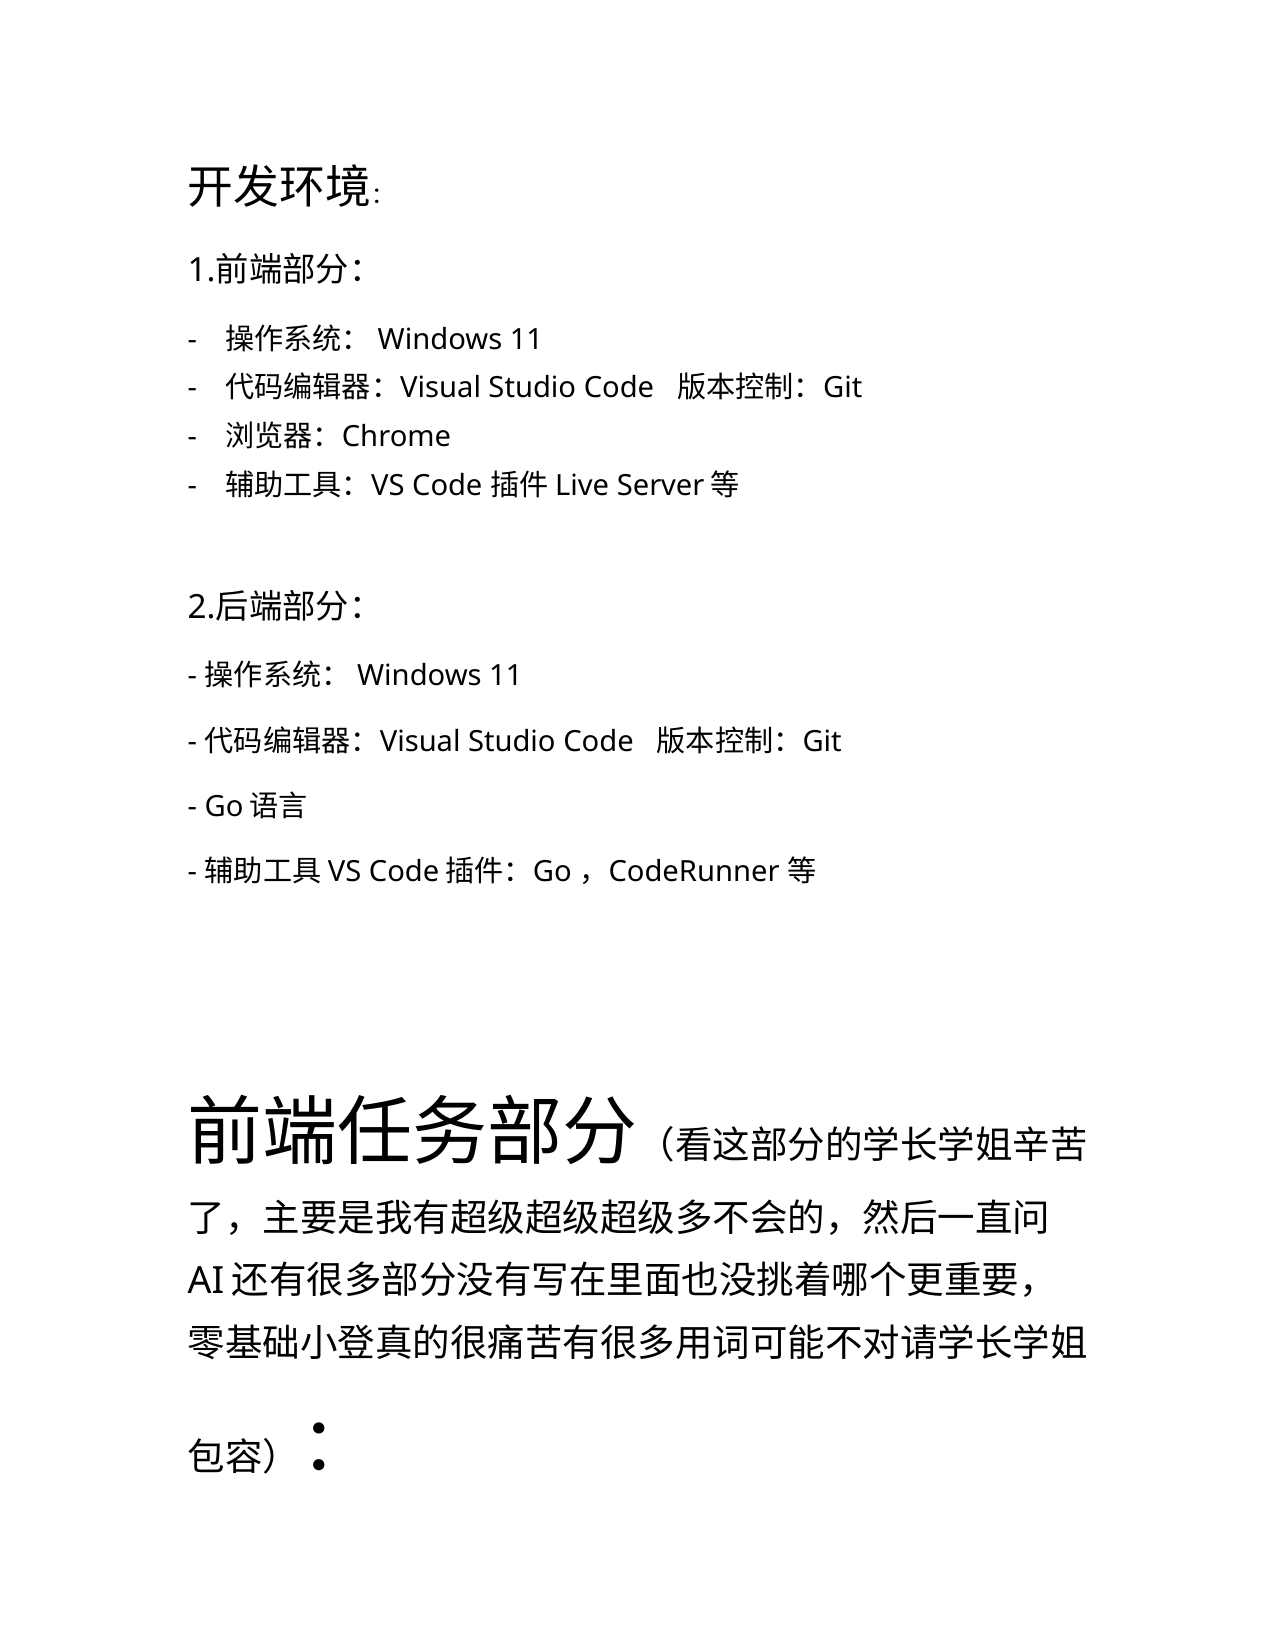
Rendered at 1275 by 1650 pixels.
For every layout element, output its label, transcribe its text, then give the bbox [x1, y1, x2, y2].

text - 辅助工具 VS Code插件：Go ，CodeRunner 等 [187, 848, 1087, 890]
text 2.后端部分： [187, 579, 1087, 628]
text 前端任务部分（看这部分的学长学姐辛苦了，主要是我有超级超级超级多不会的，然后一直问AI还有很多部分没有写在里面也没挑着哪个更重要，零基础小登真的很痛苦有很多用词可能不对请学长学姐包容）： [187, 1071, 1087, 1492]
text - 代码编辑器：Visual Studio Code 版本控制：Git [187, 717, 1087, 759]
text - 操作系统： Windows 11 [187, 652, 1087, 694]
text 开发环境： [187, 150, 1087, 216]
list 浏览器：Chrome [187, 413, 1087, 455]
text 1.前端部分： [187, 243, 1087, 291]
list 操作系统： Windows 11 [187, 315, 1087, 358]
text - Go语言 [187, 783, 1087, 825]
list 辅助工具：VS Code 插件 Live Server等 [187, 461, 1087, 504]
list 代码编辑器：Visual Studio Code 版本控制：Git [187, 364, 1087, 406]
